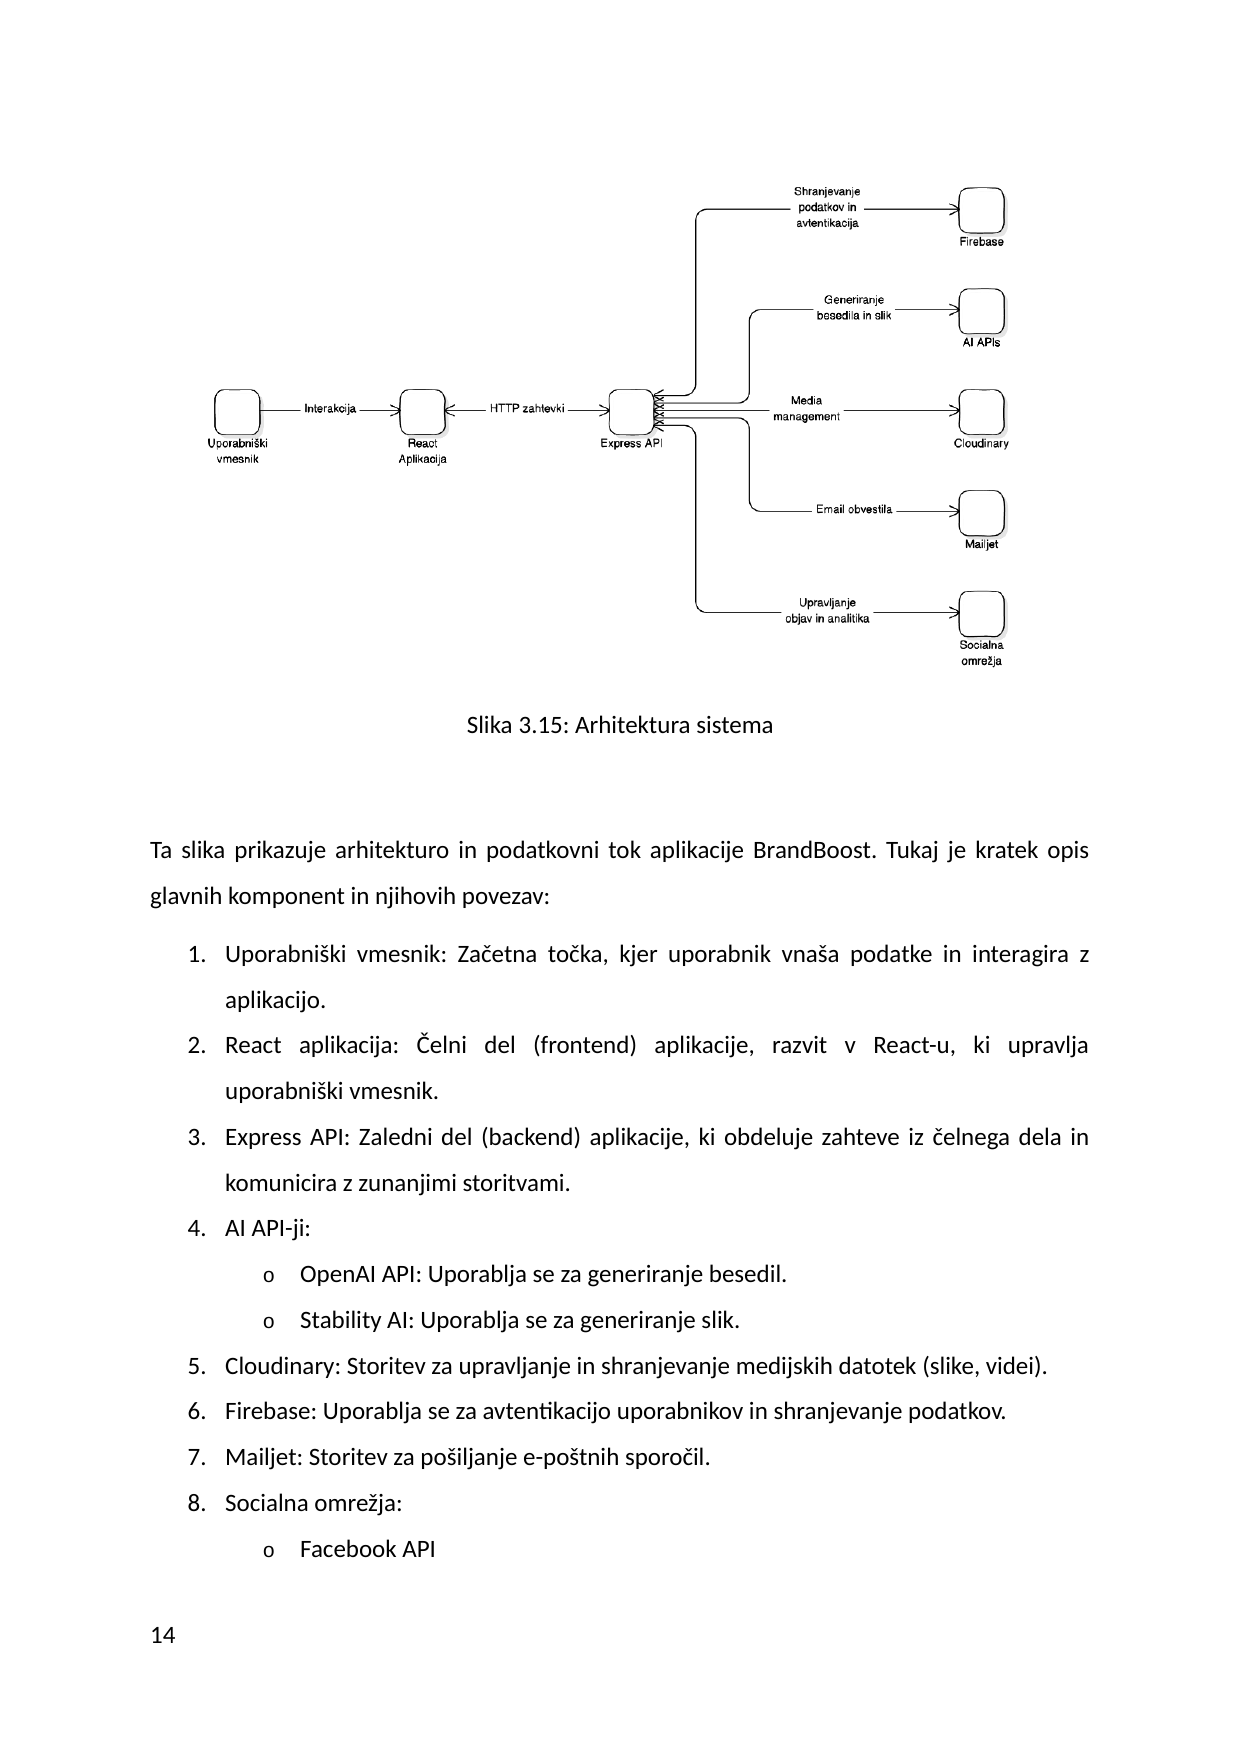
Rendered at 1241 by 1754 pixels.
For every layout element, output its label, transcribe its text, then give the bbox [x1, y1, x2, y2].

list Firebase: Uporablja se za avtentikacijo uporabnikov in shranjevanje podatkov. [187, 1396, 1090, 1426]
list React aplikacija: Čelni del (frontend) aplikacije, razvit v React-u, ki upravlja uporabniški vmesnik. [187, 1030, 1090, 1106]
list Mailjet: Storitev za pošiljanje e-poštnih sporočil. [187, 1441, 1090, 1472]
list Express API: Zaledni del (backend) aplikacije, ki obdeluje zahteve iz čelnega dela in komunicira z zunanjimi storitvami. [187, 1121, 1090, 1197]
list Facebook API [262, 1533, 1090, 1563]
list AI API-ji: [187, 1213, 1090, 1243]
list Uporabniški vmesnik: Začetna točka, kjer uporabnik vnaša podatke in interagira z aplikacijo. [187, 938, 1090, 1014]
list Socialna omrežja: [187, 1487, 1090, 1517]
list OpenAI API: Uporablja se za generiranje besedil. [262, 1258, 1090, 1289]
list Stability AI: Uporablja se za generiranje slik. [262, 1304, 1090, 1334]
list Cloudinary: Storitev za upravljanje in shranjevanje medijskih datotek (slike, videi). [187, 1350, 1090, 1380]
text Ta slika prikazuje arhitekturo in podatkovni tok aplikacije BrandBoost. Tukaj je kratek opis glavnih komponent in njihovih povezav: [150, 834, 1090, 911]
picture [186, 150, 1054, 693]
